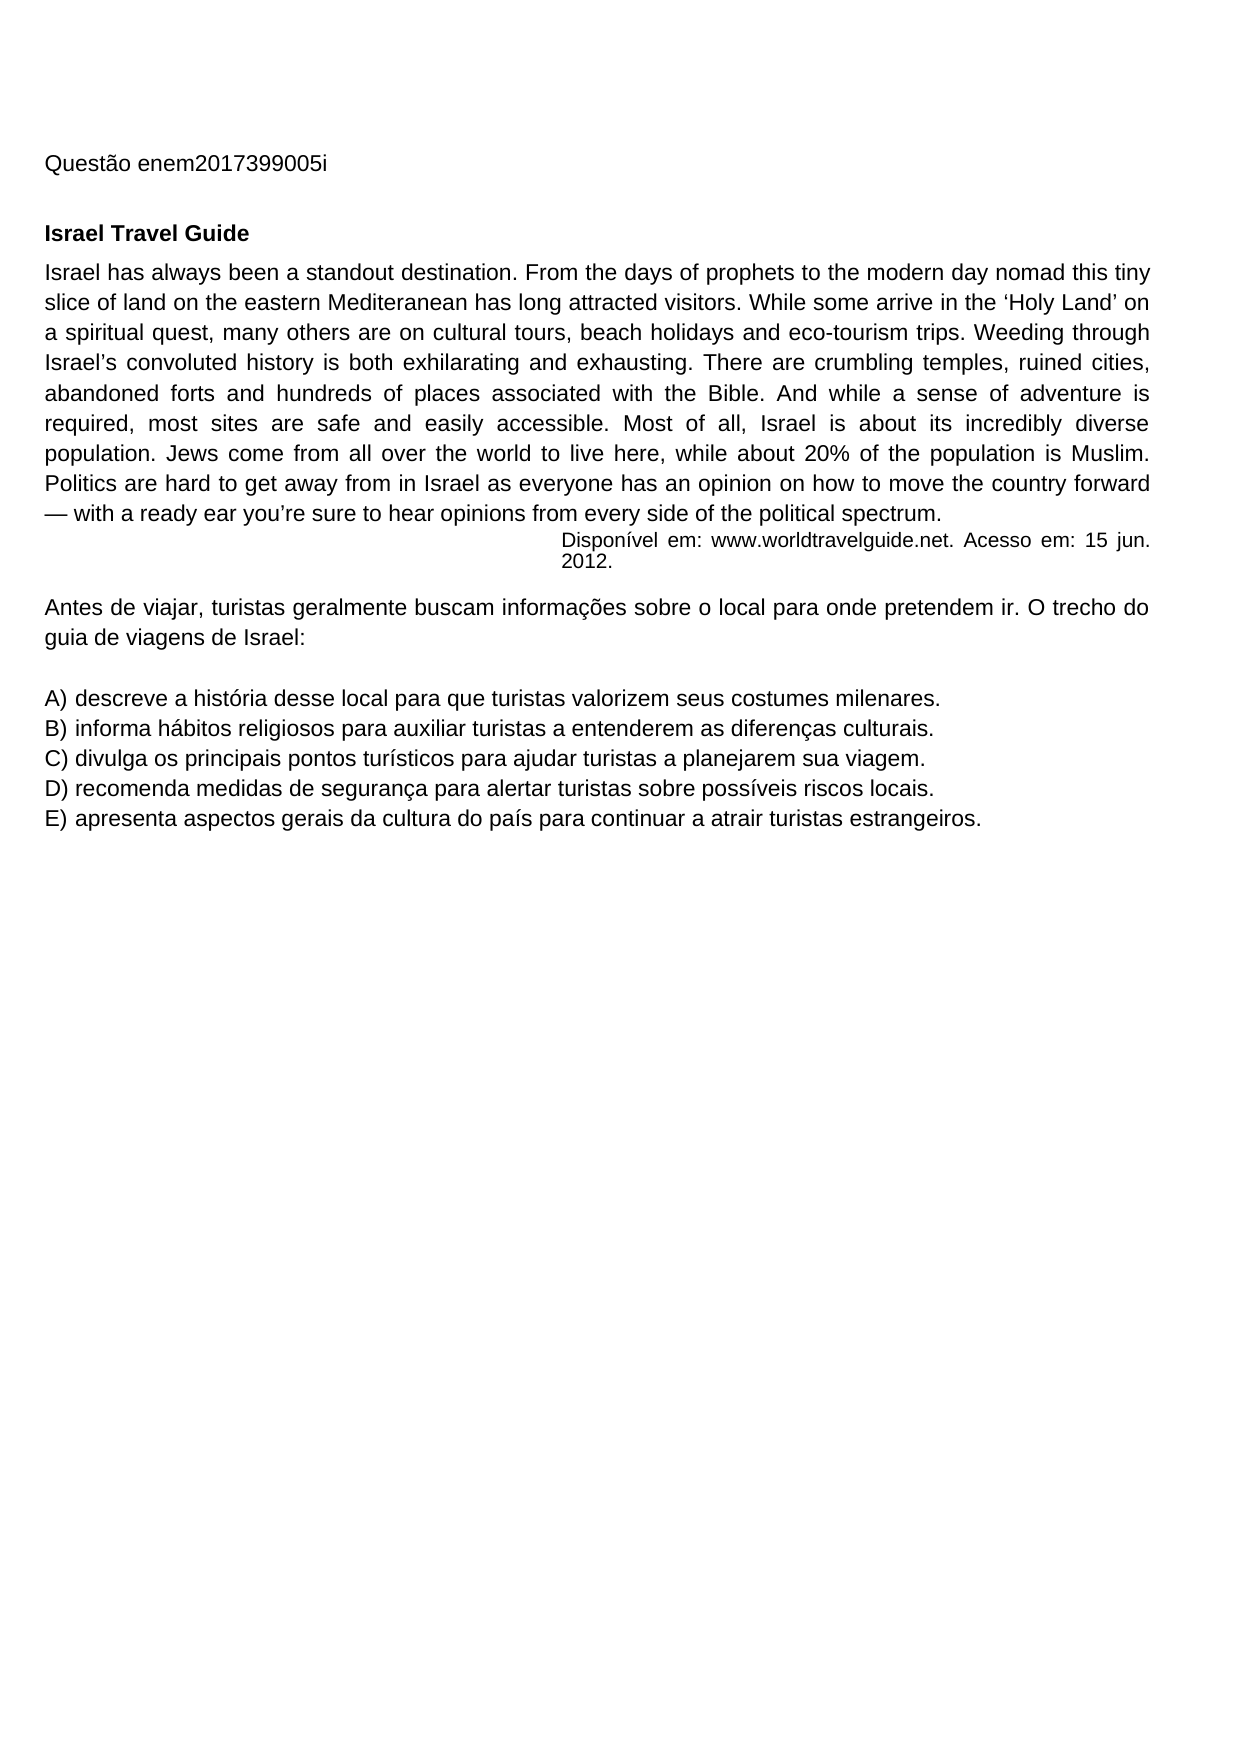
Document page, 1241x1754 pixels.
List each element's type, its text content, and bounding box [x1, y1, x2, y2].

list informa hábitos religiosos para auxiliar turistas a entenderem as diferenças culturais. [44, 715, 1151, 741]
text Israel Travel Guide [44, 219, 1151, 246]
list divulga os principais pontos turísticos para ajudar turistas a planejarem sua viagem. [44, 745, 1151, 771]
text Disponível em: www.worldtravelguide.net. Acesso em: 15 jun. 2012. [561, 531, 1151, 573]
list descreve a história desse local para que turistas valorizem seus costumes milenares. [44, 684, 1151, 711]
text Questão enem2017399005i [44, 150, 1151, 176]
list recomenda medidas de segurança para alertar turistas sobre possíveis riscos locais. [44, 775, 1151, 801]
text Antes de viajar, turistas geralmente buscam informações sobre o local para onde pretendem ir. O trecho do guia de viagens de Israel: [44, 594, 1151, 650]
text Israel has always been a standout destination. From the days of prophets to the modern day nomad this tiny slice of land on the eastern Mediteranean has long attracted visitors. While some arrive in the ‘Holy Land’ on a spiritual quest, many others are on cultural tours, beach holidays and eco-tourism trips. Weeding through Israel’s convoluted history is both exhilarating and exhausting. There are crumbling temples, ruined cities, abandoned forts and hundreds of places associated with the Bible. And while a sense of adventure is required, most sites are safe and easily accessible. Most of all, Israel is about its incredibly diverse population. Jews come from all over the world to live here, while about 20% of the population is Muslim. Politics are hard to get away from in Israel as everyone has an opinion on how to move the country forward — with a ready ear you’re sure to hear opinions from every side of the political spectrum. [44, 259, 1151, 527]
list apresenta aspectos gerais da cultura do país para continuar a atrair turistas estrangeiros. [44, 805, 1151, 832]
